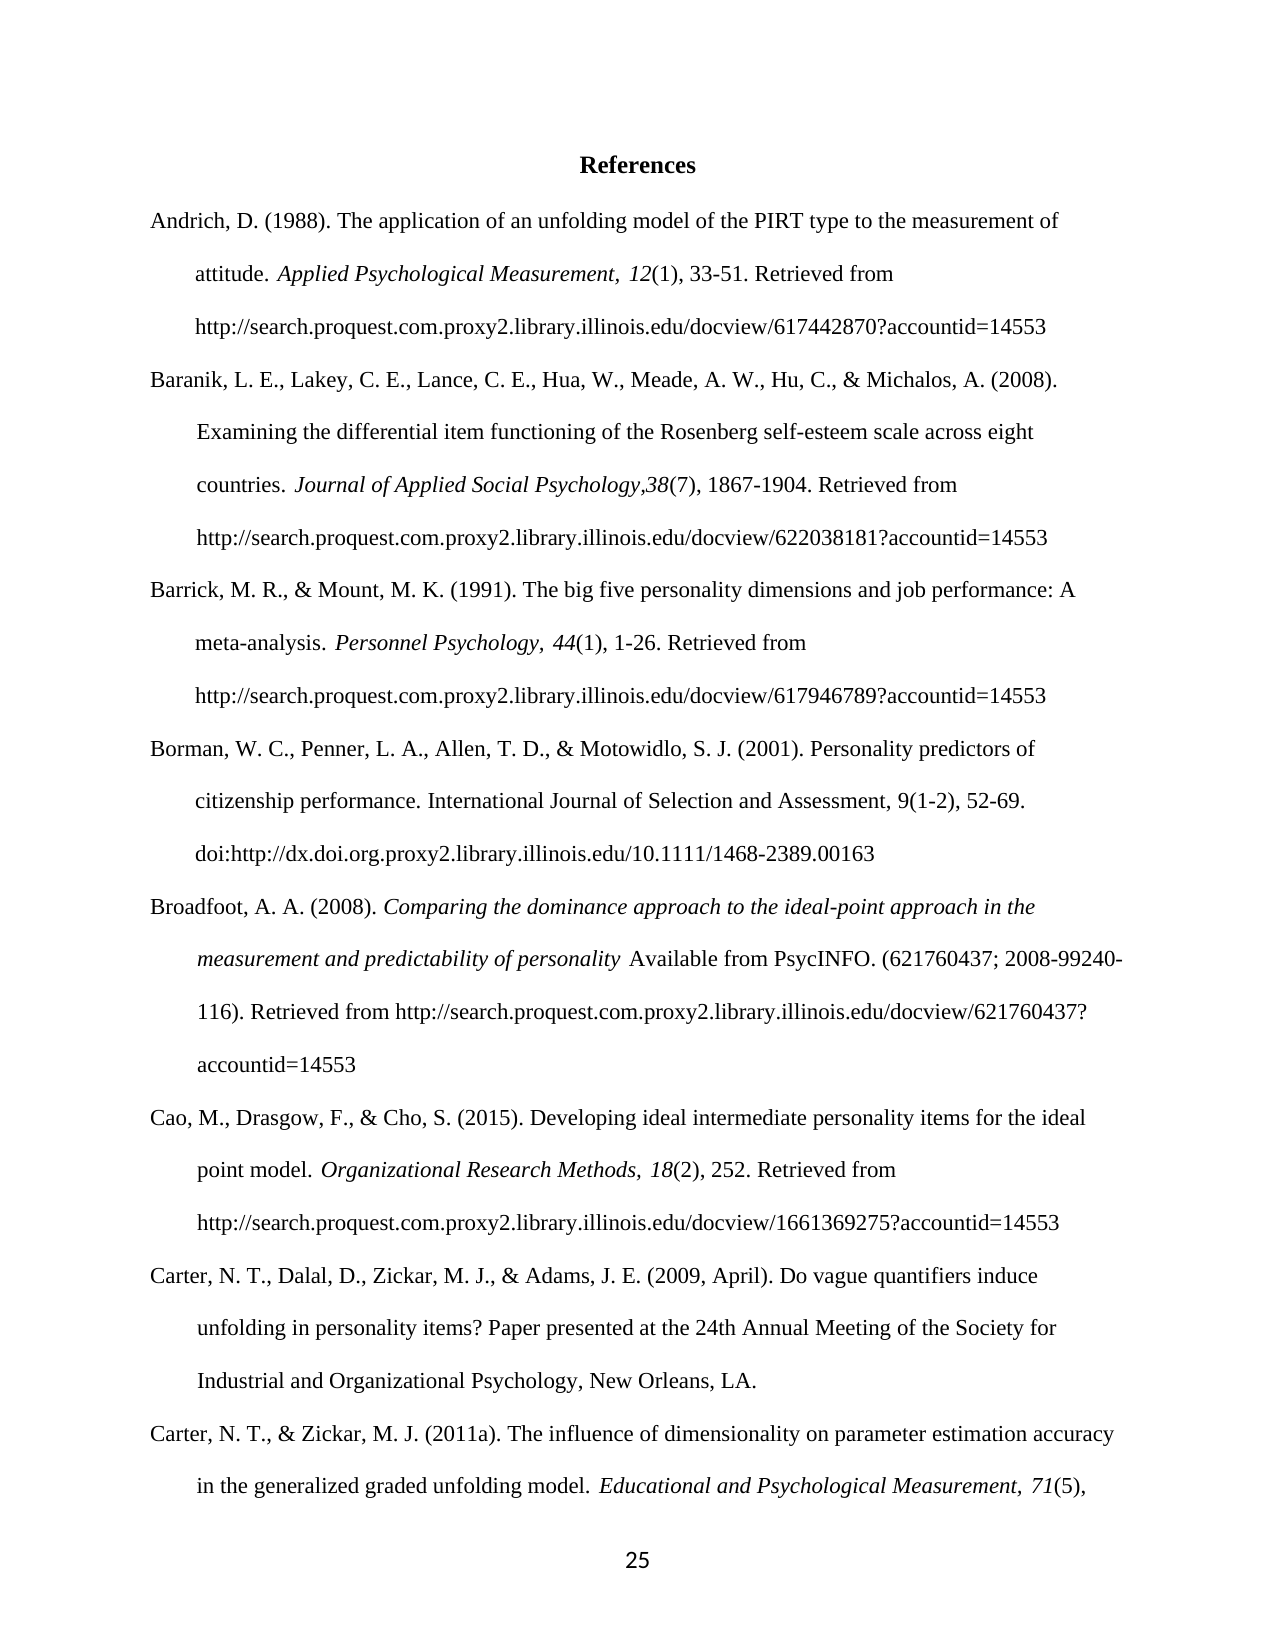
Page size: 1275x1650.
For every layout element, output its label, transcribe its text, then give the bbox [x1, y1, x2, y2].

text Andrich, D. (1988). The application of an unfolding model of the PIRT type to the measurement of attitude. Applied Psychological Measurement, 12(1), 33-51. Retrieved from http://search.proquest.com.proxy2.library.illinois.edu/docview/617442870?accountid=14553 [150, 207, 1125, 339]
text Broadfoot, A. A. (2008). Comparing the dominance approach to the ideal-point approach in the measurement and predictability of personality Available from PsycINFO. (621760437; 2008-99240-116). Retrieved from http://search.proquest.com.proxy2.library.illinois.edu/docview/621760437?accountid=14553 [150, 893, 1125, 1077]
text Cao, M., Drasgow, F., & Cho, S. (2015). Developing ideal intermediate personality items for the ideal point model. Organizational Research Methods, 18(2), 252. Retrieved from http://search.proquest.com.proxy2.library.illinois.edu/docview/1661369275?accountid=14553 [150, 1103, 1125, 1235]
text References [150, 150, 1125, 179]
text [150, 1420, 1125, 1499]
text Carter, N. T., Dalal, D., Zickar, M. J., & Adams, J. E. (2009, April). Do vague quantifiers induce unfolding in personality items? Paper presented at the 24th Annual Meeting of the Society for Industrial and Organizational Psychology, New Orleans, LA. [150, 1262, 1125, 1393]
text Barrick, M. R., & Mount, M. K. (1991). The big five personality dimensions and job performance: A meta-analysis. Personnel Psychology, 44(1), 1-26. Retrieved from http://search.proquest.com.proxy2.library.illinois.edu/docview/617946789?accountid=14553 [150, 576, 1125, 708]
text Baranik, L. E., Lakey, C. E., Lance, C. E., Hua, W., Meade, A. W., Hu, C., & Michalos, A. (2008). Examining the differential item functioning of the Rosenberg self-esteem scale across eight countries. Journal of Applied Social Psychology,38(7), 1867-1904. Retrieved from http://search.proquest.com.proxy2.library.illinois.edu/docview/622038181?accountid=14553 [150, 366, 1125, 550]
text Borman, W. C., Penner, L. A., Allen, T. D., & Motowidlo, S. J. (2001). Personality predictors of citizenship performance. International Journal of Selection and Assessment, 9(1-2), 52-69. doi:http://dx.doi.org.proxy2.library.illinois.edu/10.1111/1468-2389.00163 [150, 734, 1125, 866]
